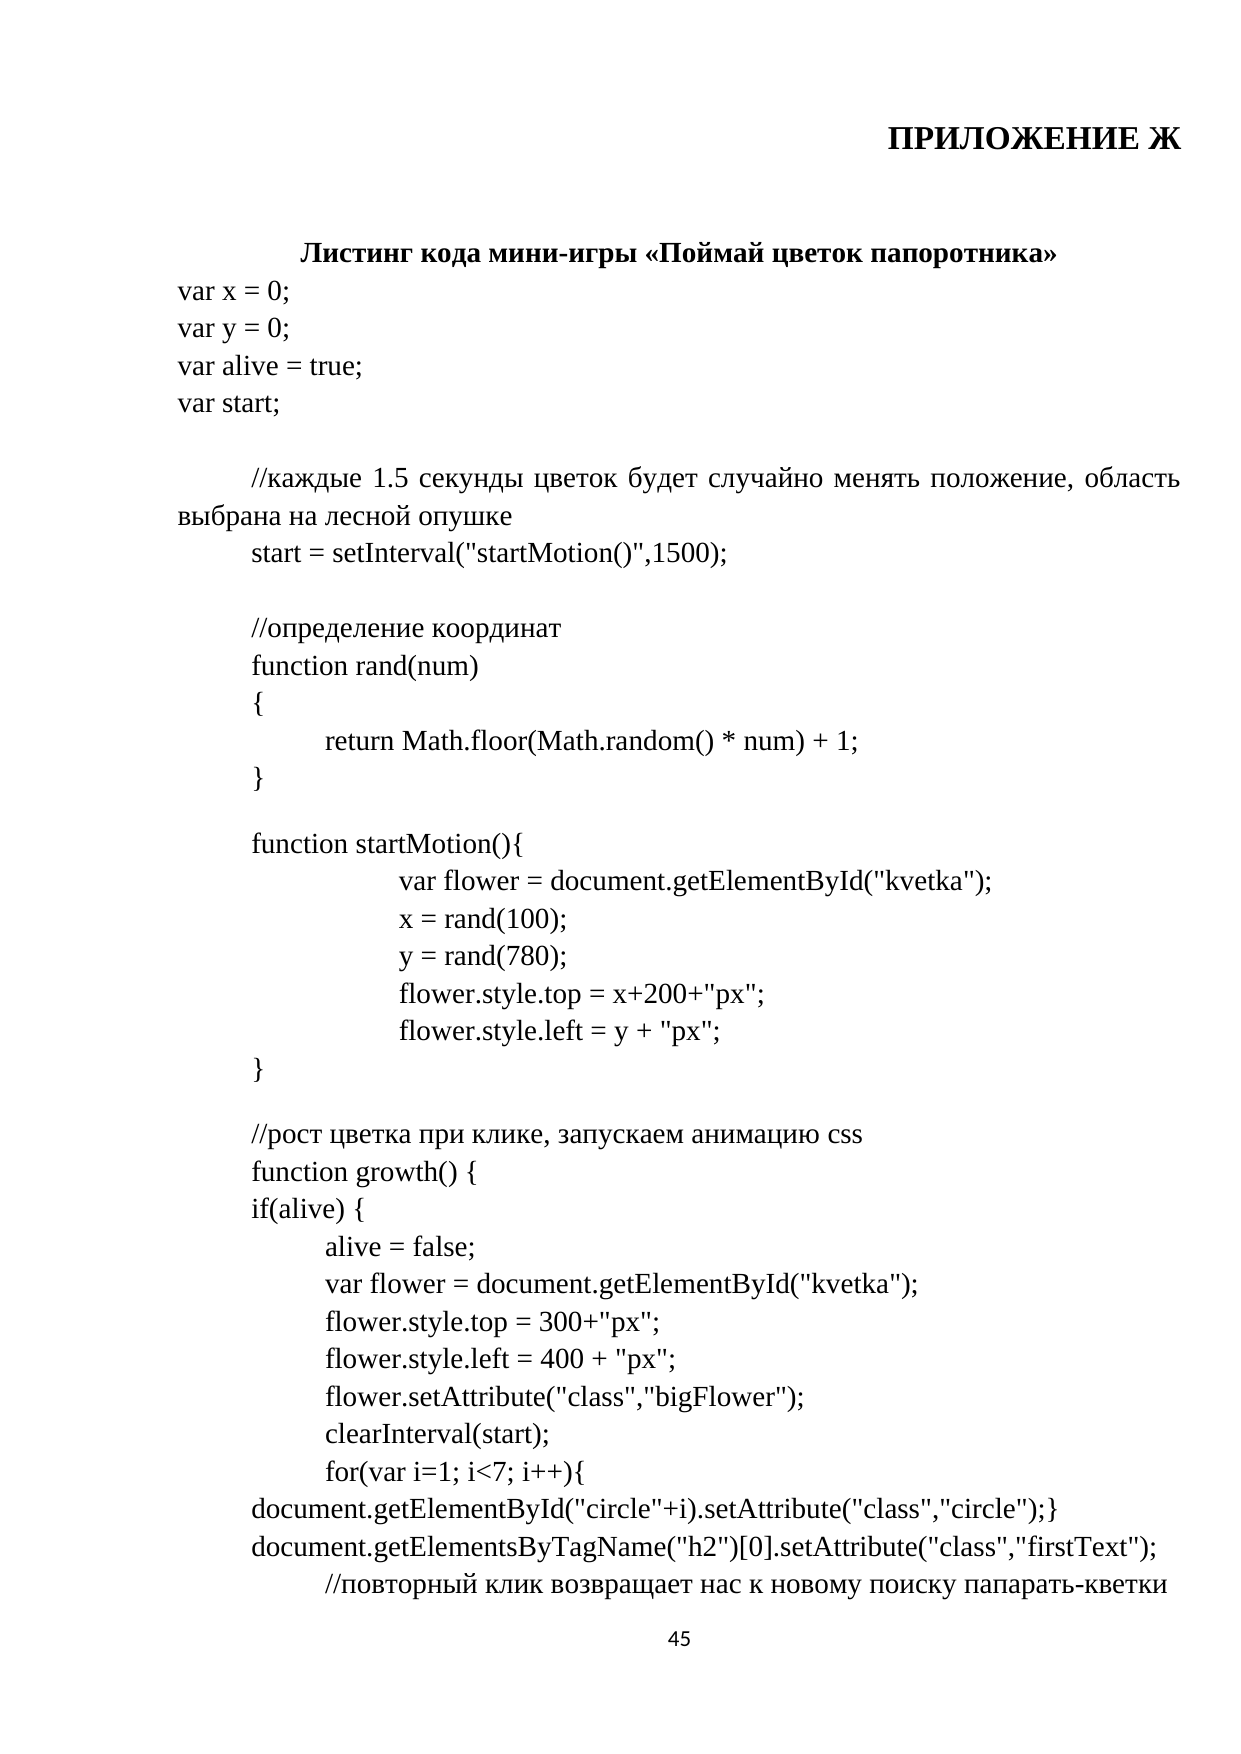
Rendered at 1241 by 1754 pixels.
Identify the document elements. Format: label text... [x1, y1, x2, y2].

text var flower = document.getElementById("kvetka"); [177, 1262, 1181, 1300]
text //определение координат [177, 606, 1181, 644]
text var x = 0; [177, 269, 1181, 306]
text for(var i=1; i<7; i++){ document.getElementById("circle"+i).setAttribute("class","circle");} [177, 1450, 1181, 1525]
text var y = 0; [177, 306, 1181, 344]
text } [177, 1047, 1181, 1084]
text var start; [177, 381, 1181, 419]
text document.getElementsByTagName("h2")[0].setAttribute("class","firstText"); [177, 1525, 1181, 1562]
text flower.setAttribute("class","bigFlower"); [177, 1375, 1181, 1412]
text //повторный клик возвращает нас к новому поиску папарать-кветки [177, 1562, 1181, 1600]
text if(alive) { [177, 1187, 1181, 1225]
text flower.style.left = y + "px"; [177, 1009, 1181, 1047]
text flower.style.top = x+200+"px"; [177, 972, 1181, 1009]
text return Math.floor(Math.random() * num) + 1; [177, 719, 1181, 756]
text function rand(num) [177, 644, 1181, 681]
text //каждые 1.5 секунды цветок будет случайно менять положение, область выбрана на лесной опушке [177, 456, 1181, 531]
text Листинг кода мини-игры «Поймай цветок папоротника» [177, 231, 1181, 269]
text flower.style.top = 300+"px"; [177, 1300, 1181, 1337]
text clearInterval(start); [177, 1412, 1181, 1450]
text alive = false; [177, 1225, 1181, 1262]
text x = rand(100); [177, 897, 1181, 934]
text function growth() { [177, 1150, 1181, 1187]
text start = setInterval("startMotion()",1500); [177, 531, 1181, 569]
text var flower = document.getElementById("kvetka"); [177, 859, 1181, 897]
text function startMotion(){ [177, 822, 1181, 859]
text } [177, 756, 1181, 794]
text flower.style.left = 400 + "px"; [177, 1337, 1181, 1375]
text //рост цветка при клике, запускаем анимацию css [177, 1112, 1181, 1150]
text ПРИЛОЖЕНИЕ Ж [177, 118, 1181, 156]
text { [177, 681, 1181, 719]
text var alive = true; [177, 344, 1181, 381]
text y = rand(780); [177, 934, 1181, 972]
